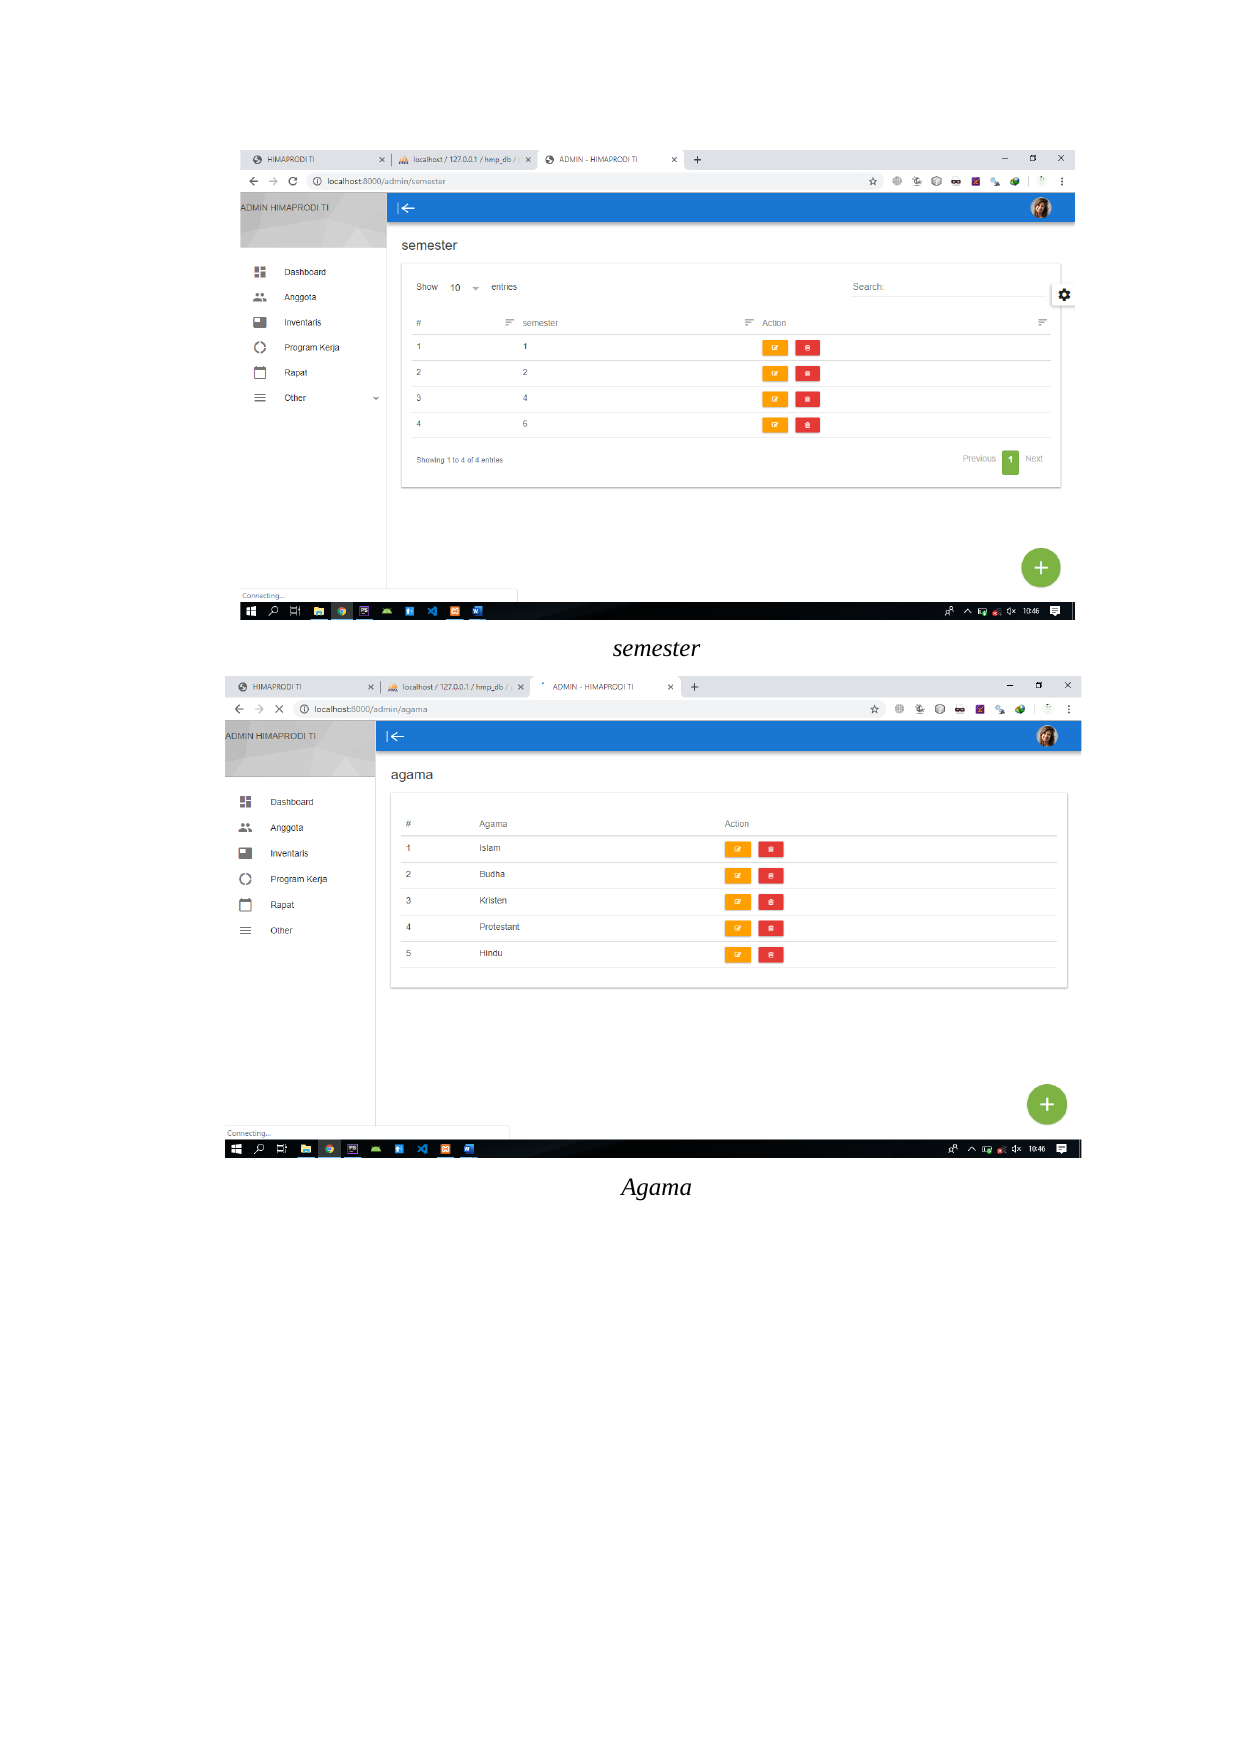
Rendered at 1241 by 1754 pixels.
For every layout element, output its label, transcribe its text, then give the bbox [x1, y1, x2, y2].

picture [240, 150, 1075, 620]
list semester [225, 633, 1090, 662]
picture [225, 676, 1082, 1158]
list Agama [225, 1172, 1090, 1200]
